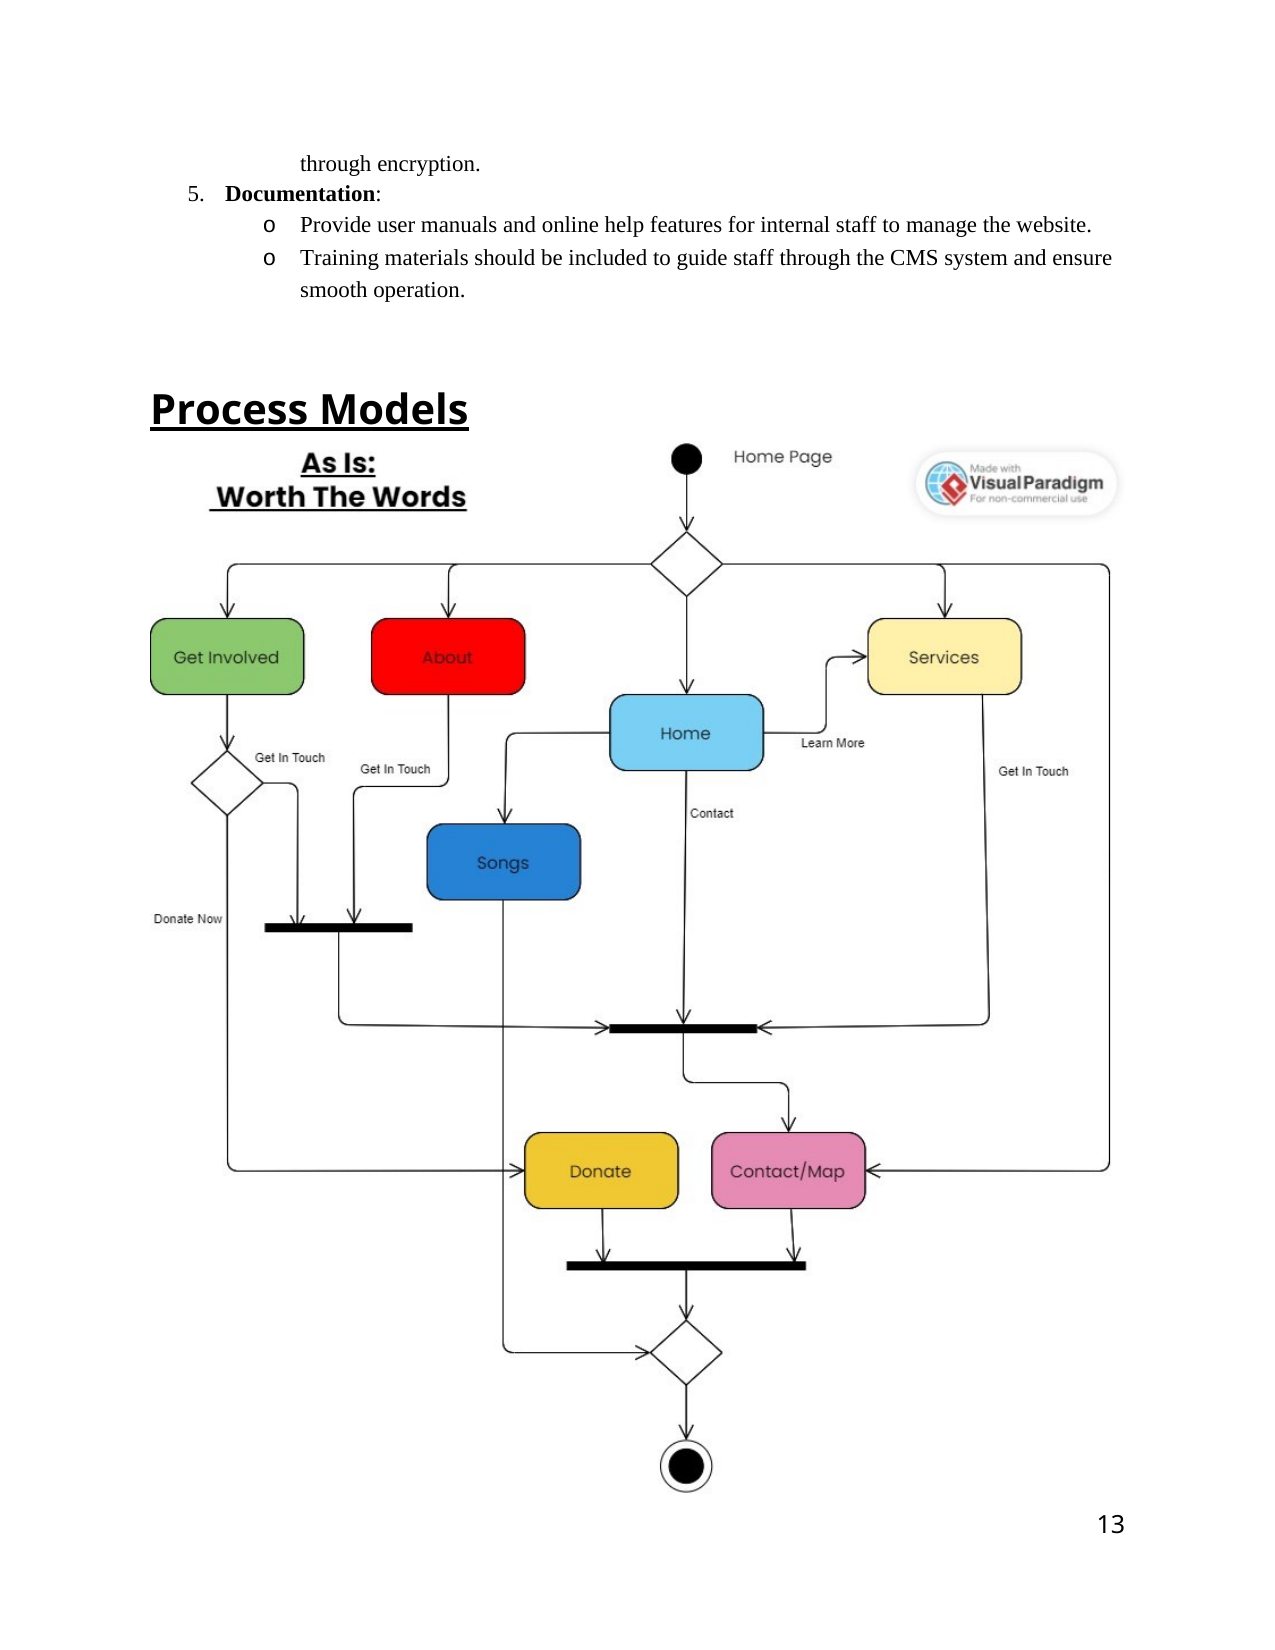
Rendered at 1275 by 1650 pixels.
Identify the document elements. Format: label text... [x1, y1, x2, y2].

list Training materials should be included to guide staff through the CMS system and ensure smooth operation. [262, 244, 1125, 302]
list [262, 150, 1125, 176]
picture [150, 441, 1125, 1494]
text Process Models [150, 379, 1125, 441]
list Documentation: [187, 181, 1125, 207]
list Provide user manuals and online help features for internal staff to manage the website. [262, 211, 1125, 239]
